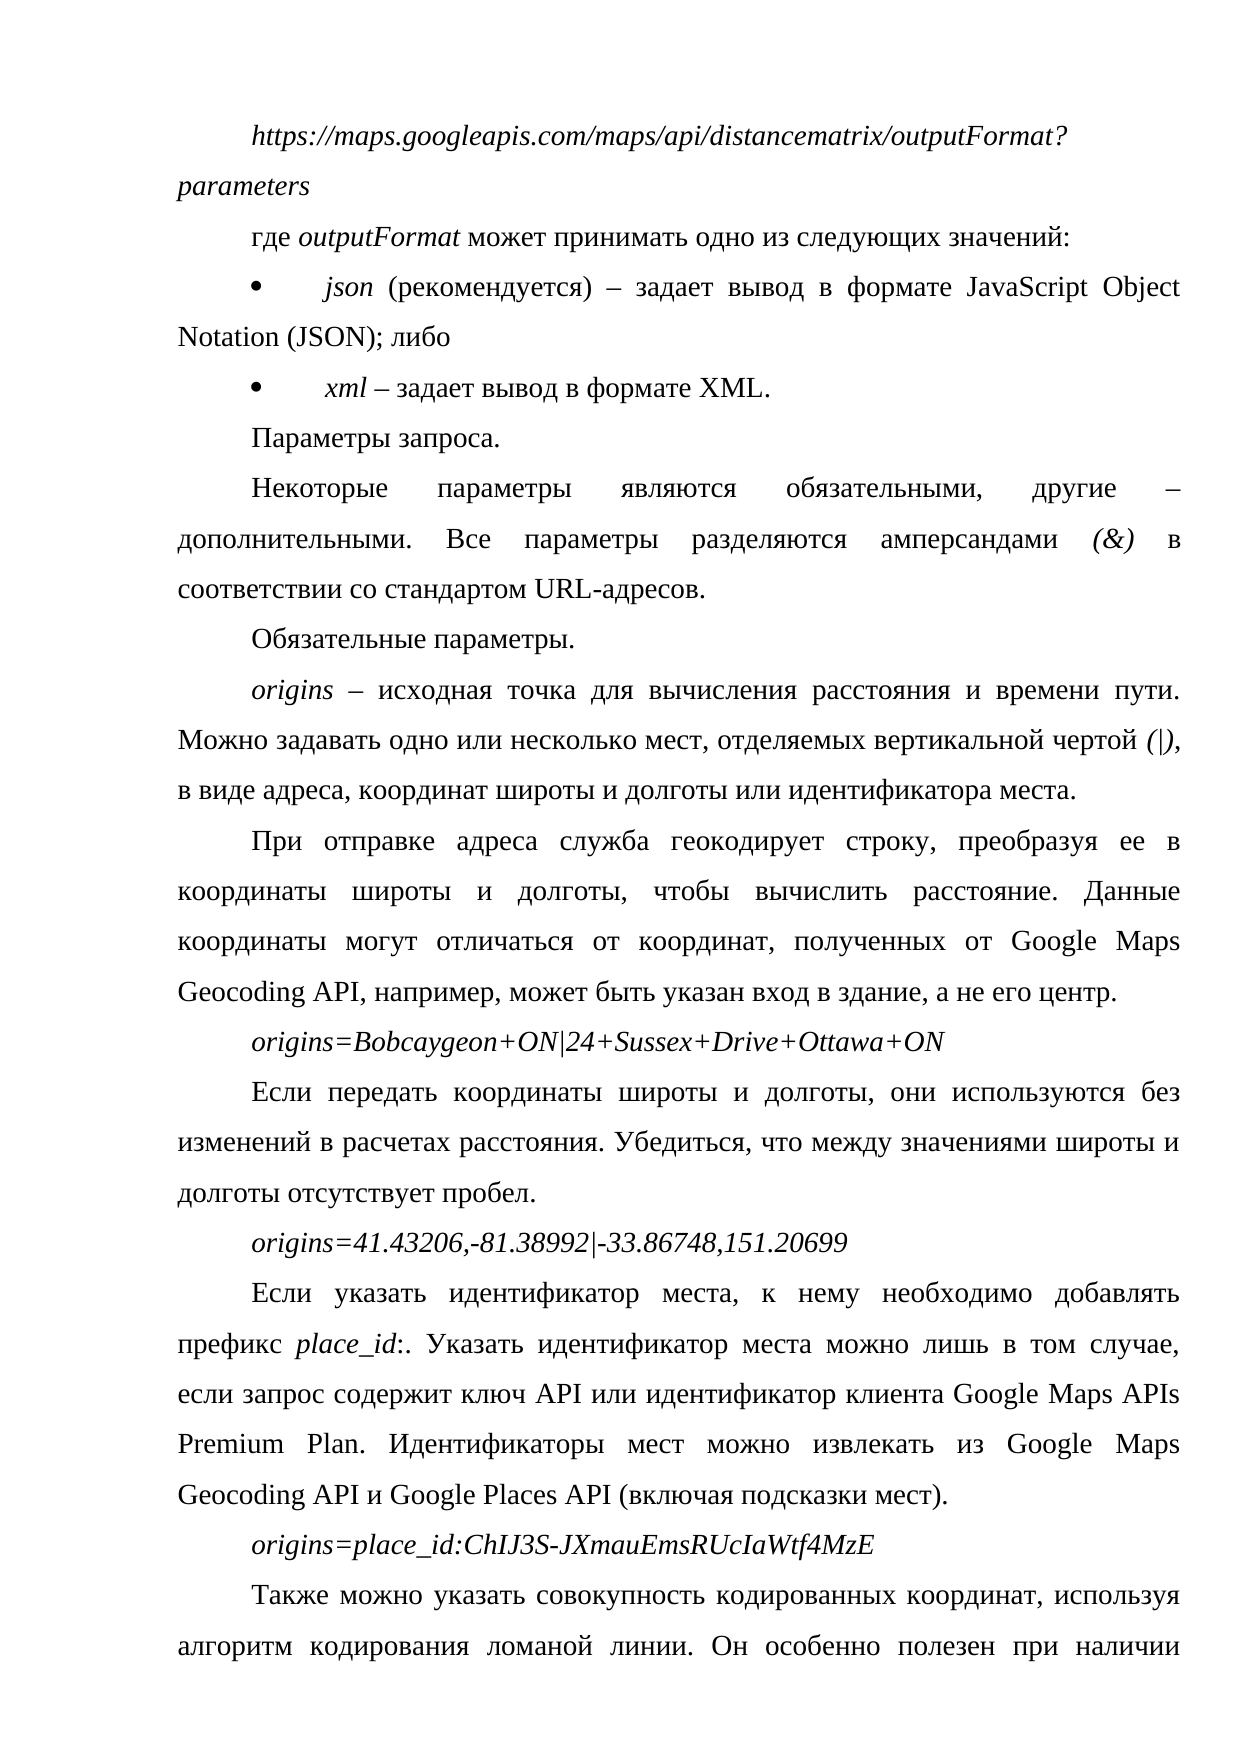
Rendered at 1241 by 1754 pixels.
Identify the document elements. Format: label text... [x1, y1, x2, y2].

text Если указать идентификатор места, к нему необходимо добавлять префикс place_id:. Указать идентификатор места можно лишь в том случае, если запрос содержит ключ API или идентификатор клиента Google Maps APIs Premium Plan. Идентификаторы мест можно извлекать из Google Maps Geocoding API и Google Places API (включая подсказки мест). [177, 1276, 1181, 1510]
text https://maps.googleapis.com/maps/api/distancematrix/outputFormat?parameters [177, 118, 1181, 202]
text Если передать координаты широты и долготы, они используются без изменений в расчетах расстояния. Убедиться, что между значениями широты и долготы отсутствует пробел. [177, 1074, 1181, 1208]
text Параметры запроса. [177, 420, 1181, 454]
text origins – исходная точка для вычисления расстояния и времени пути. Можно задавать одно или несколько мест, отделяемых вертикальной чертой (|), в виде адреса, координат широты и долготы или идентификатора места. [177, 672, 1181, 806]
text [177, 1577, 1181, 1661]
text origins=Bobcaygeon+ON|24+Sussex+Drive+Ottawa+ON [177, 1024, 1181, 1057]
text Некоторые параметры являются обязательными, другие – дополнительными. Все параметры разделяются амперсандами (&) в соответствии со стандартом URL-адресов. [177, 471, 1181, 605]
text где outputFormat может принимать одно из следующих значений: [177, 219, 1181, 252]
text Обязательные параметры. [177, 621, 1181, 655]
list xml – задает вывод в формате XML. [177, 370, 1181, 403]
list json (рекомендуется) – задает вывод в формате JavaScript Object Notation (JSON); либо [177, 269, 1181, 353]
text При отправке адреса служба геокодирует строку, преобразуя ее в координаты широты и долготы, чтобы вычислить расстояние. Данные координаты могут отличаться от координат, полученных от Google Maps Geocoding API, например, может быть указан вход в здание, а не его центр. [177, 823, 1181, 1007]
text origins=41.43206,-81.38992|-33.86748,151.20699 [177, 1225, 1181, 1259]
text origins=place_id:ChIJ3S-JXmauEmsRUcIaWtf4MzE [177, 1527, 1181, 1561]
